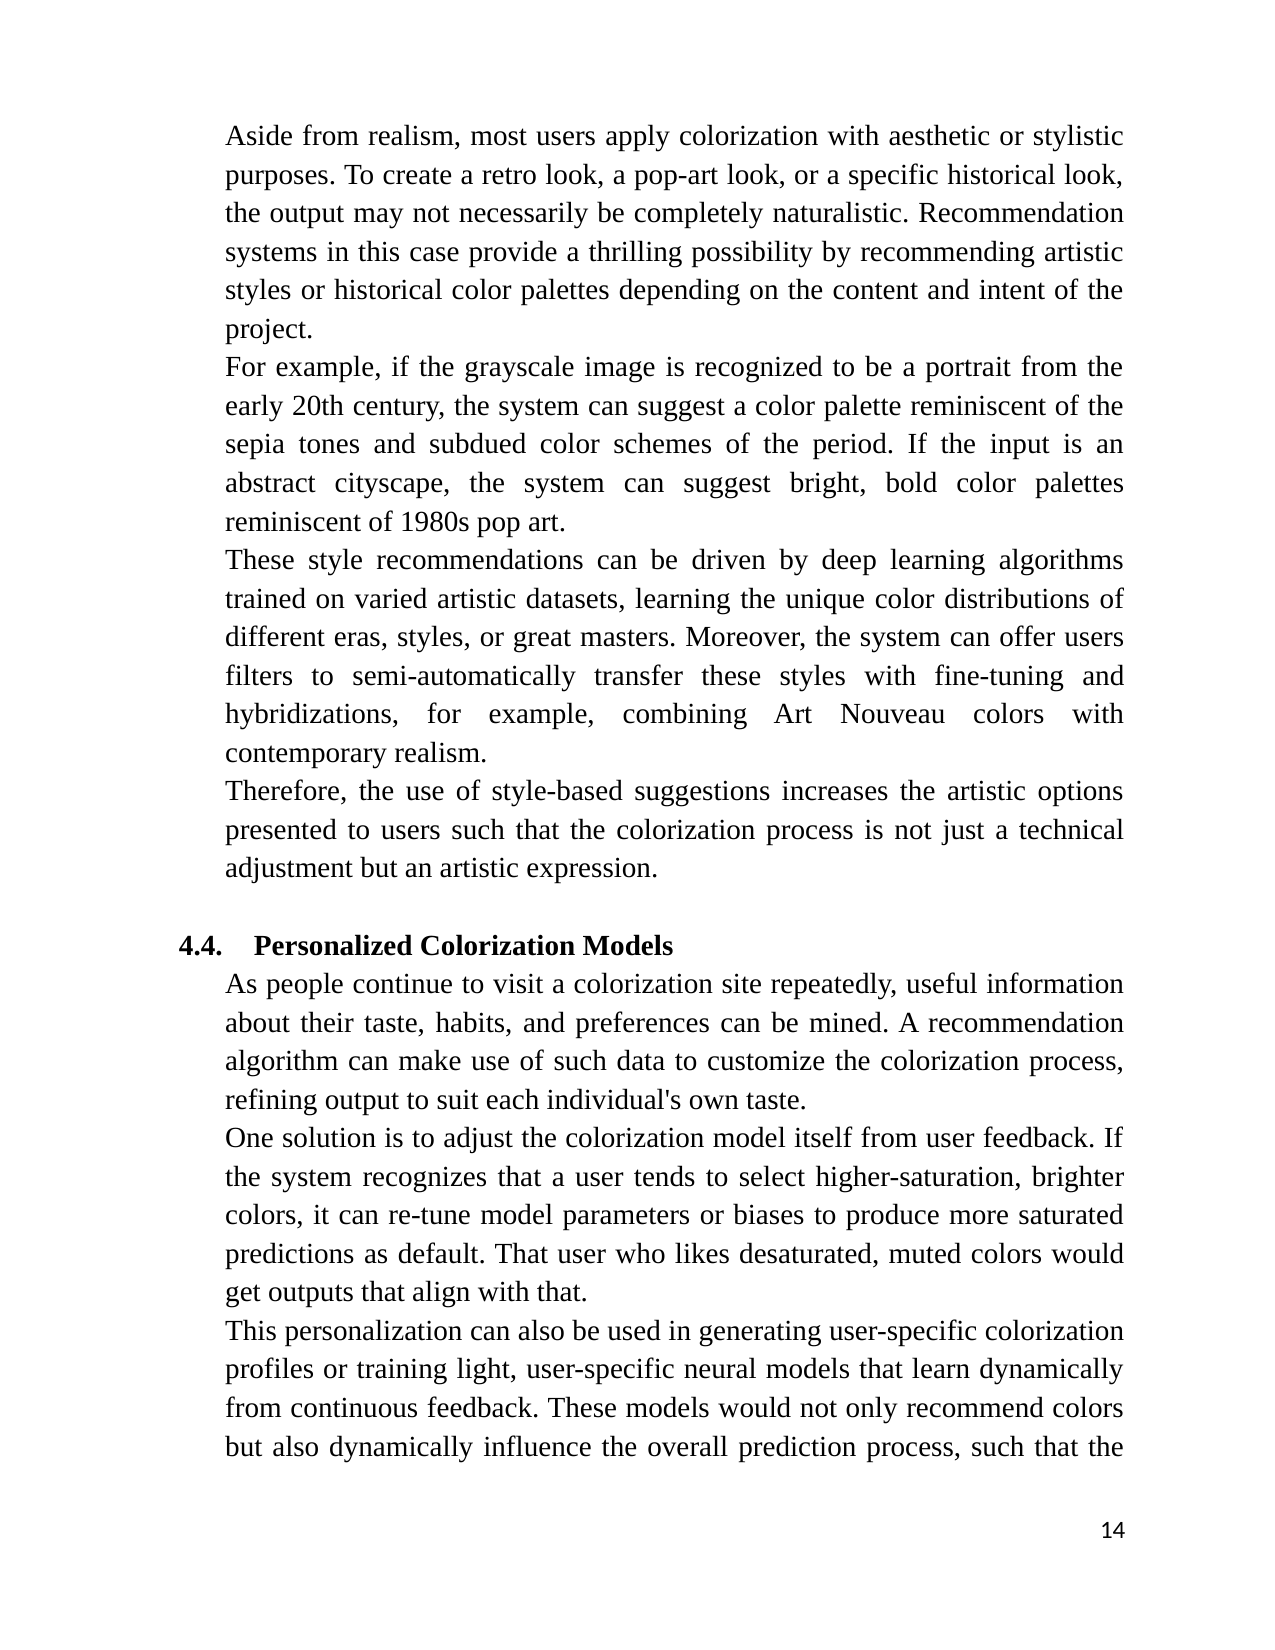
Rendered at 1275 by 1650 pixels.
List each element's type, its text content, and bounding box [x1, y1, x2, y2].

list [225, 1313, 1125, 1462]
list Therefore, the use of style-based suggestions increases the artistic options presented to users such that the colorization process is not just a technical adjustment but an artistic expression. [225, 773, 1125, 884]
list Aside from realism, most users apply colorization with aesthetic or stylistic purposes. To create a retro look, a pop-art look, or a specific historical look, the output may not necessarily be completely naturalistic. Recommendation systems in this case provide a thrilling possibility by recommending artistic styles or historical color palettes depending on the content and intent of the project. [225, 118, 1125, 344]
list Personalized Colorization Models [179, 928, 1125, 961]
list One solution is to adjust the colorization model itself from user feedback. If the system recognizes that a user tends to select higher-saturation, brighter colors, it can re-tune model parameters or biases to produce more saturated predictions as default. That user who likes desaturated, muted colors would get outputs that align with that. [225, 1120, 1125, 1308]
list As people continue to visit a colorization site repeatedly, useful information about their taste, habits, and preferences can be mined. A recommendation algorithm can make use of such data to customize the colorization process, refining output to suit each individual's own taste. [225, 966, 1125, 1115]
list For example, if the grayscale image is recognized to be a portrait from the early 20th century, the system can suggest a color palette reminiscent of the sepia tones and subdued color schemes of the period. If the input is an abstract cityscape, the system can suggest bright, bold color palettes reminiscent of 1980s pop art. [225, 349, 1125, 537]
list These style recommendations can be driven by deep learning algorithms trained on varied artistic datasets, learning the unique color distributions of different eras, styles, or great masters. Moreover, the system can offer users filters to semi-automatically transfer these styles with fine-tuning and hybridizations, for example, combining Art Nouveau colors with contemporary realism. [225, 542, 1125, 768]
